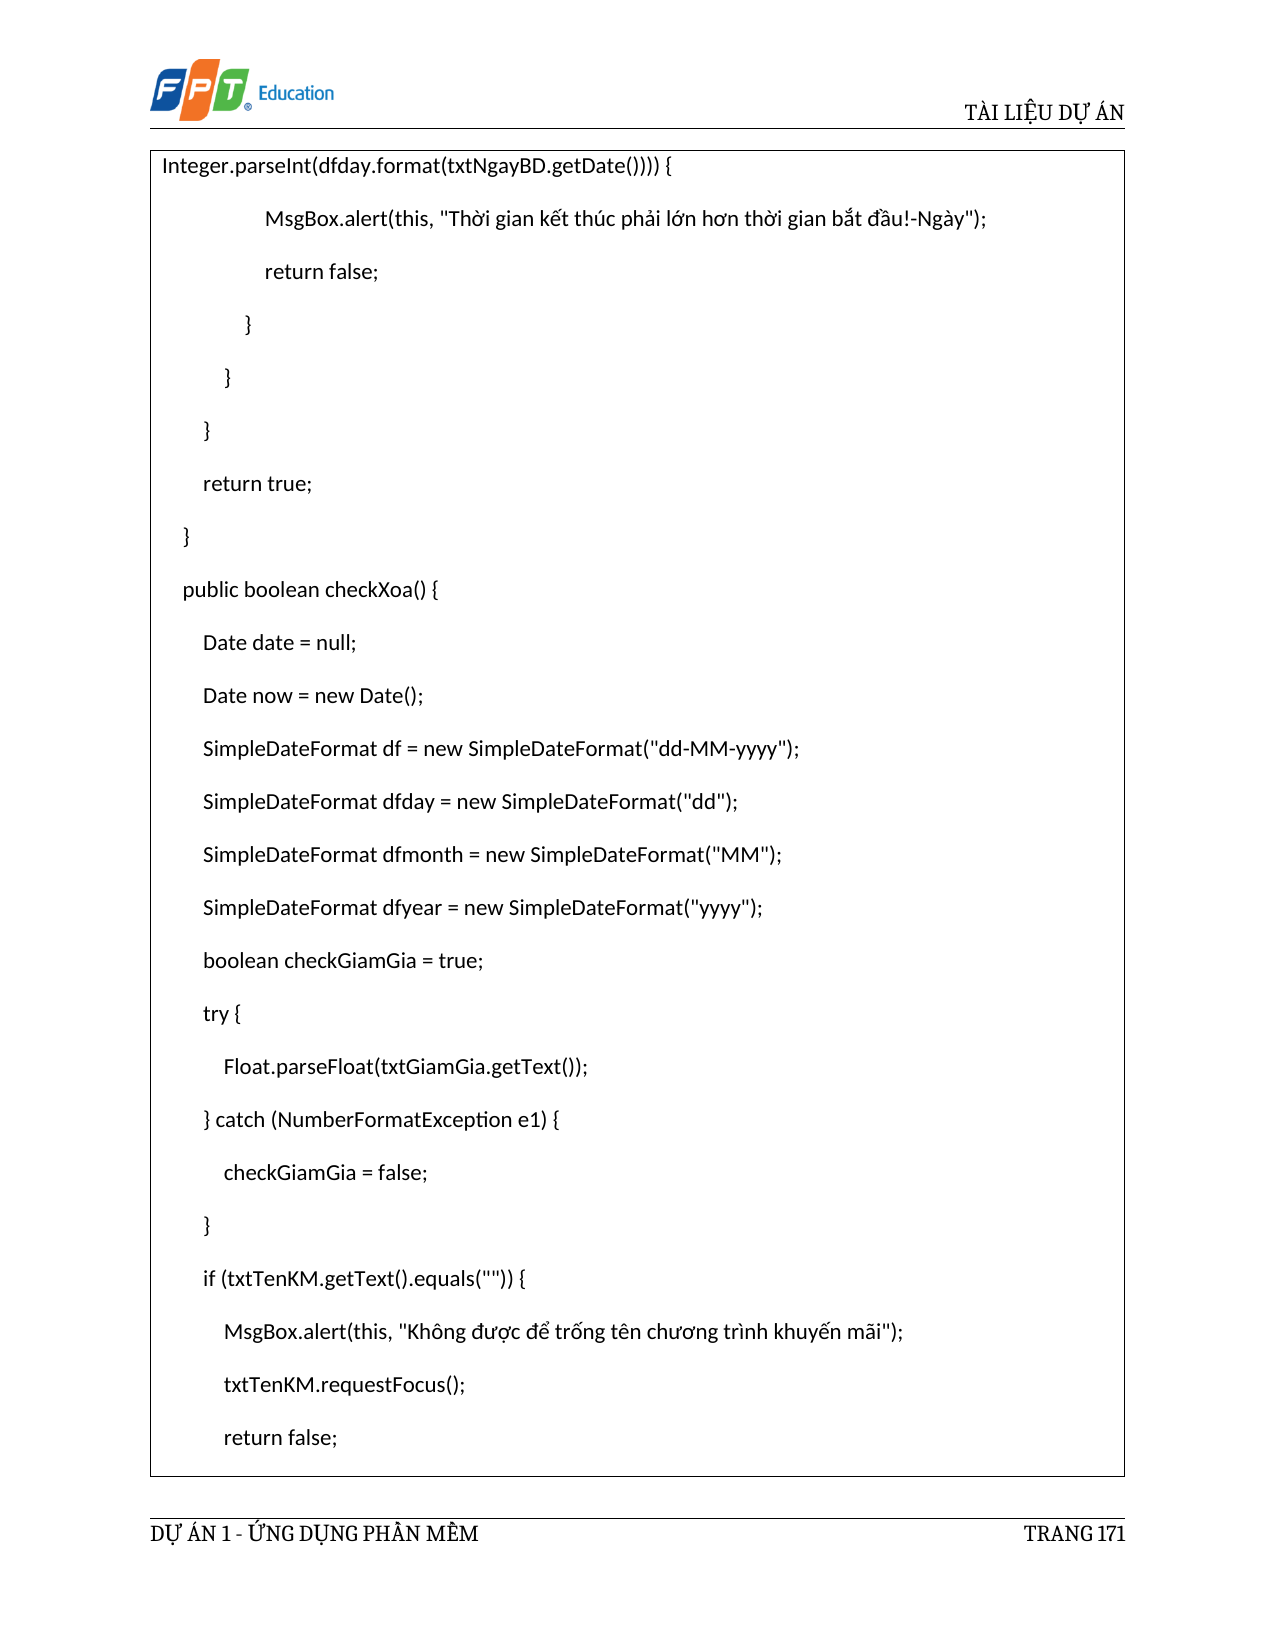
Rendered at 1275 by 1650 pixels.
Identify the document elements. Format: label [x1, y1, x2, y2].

picture [150, 59, 336, 121]
table_header [151, 151, 1124, 1476]
